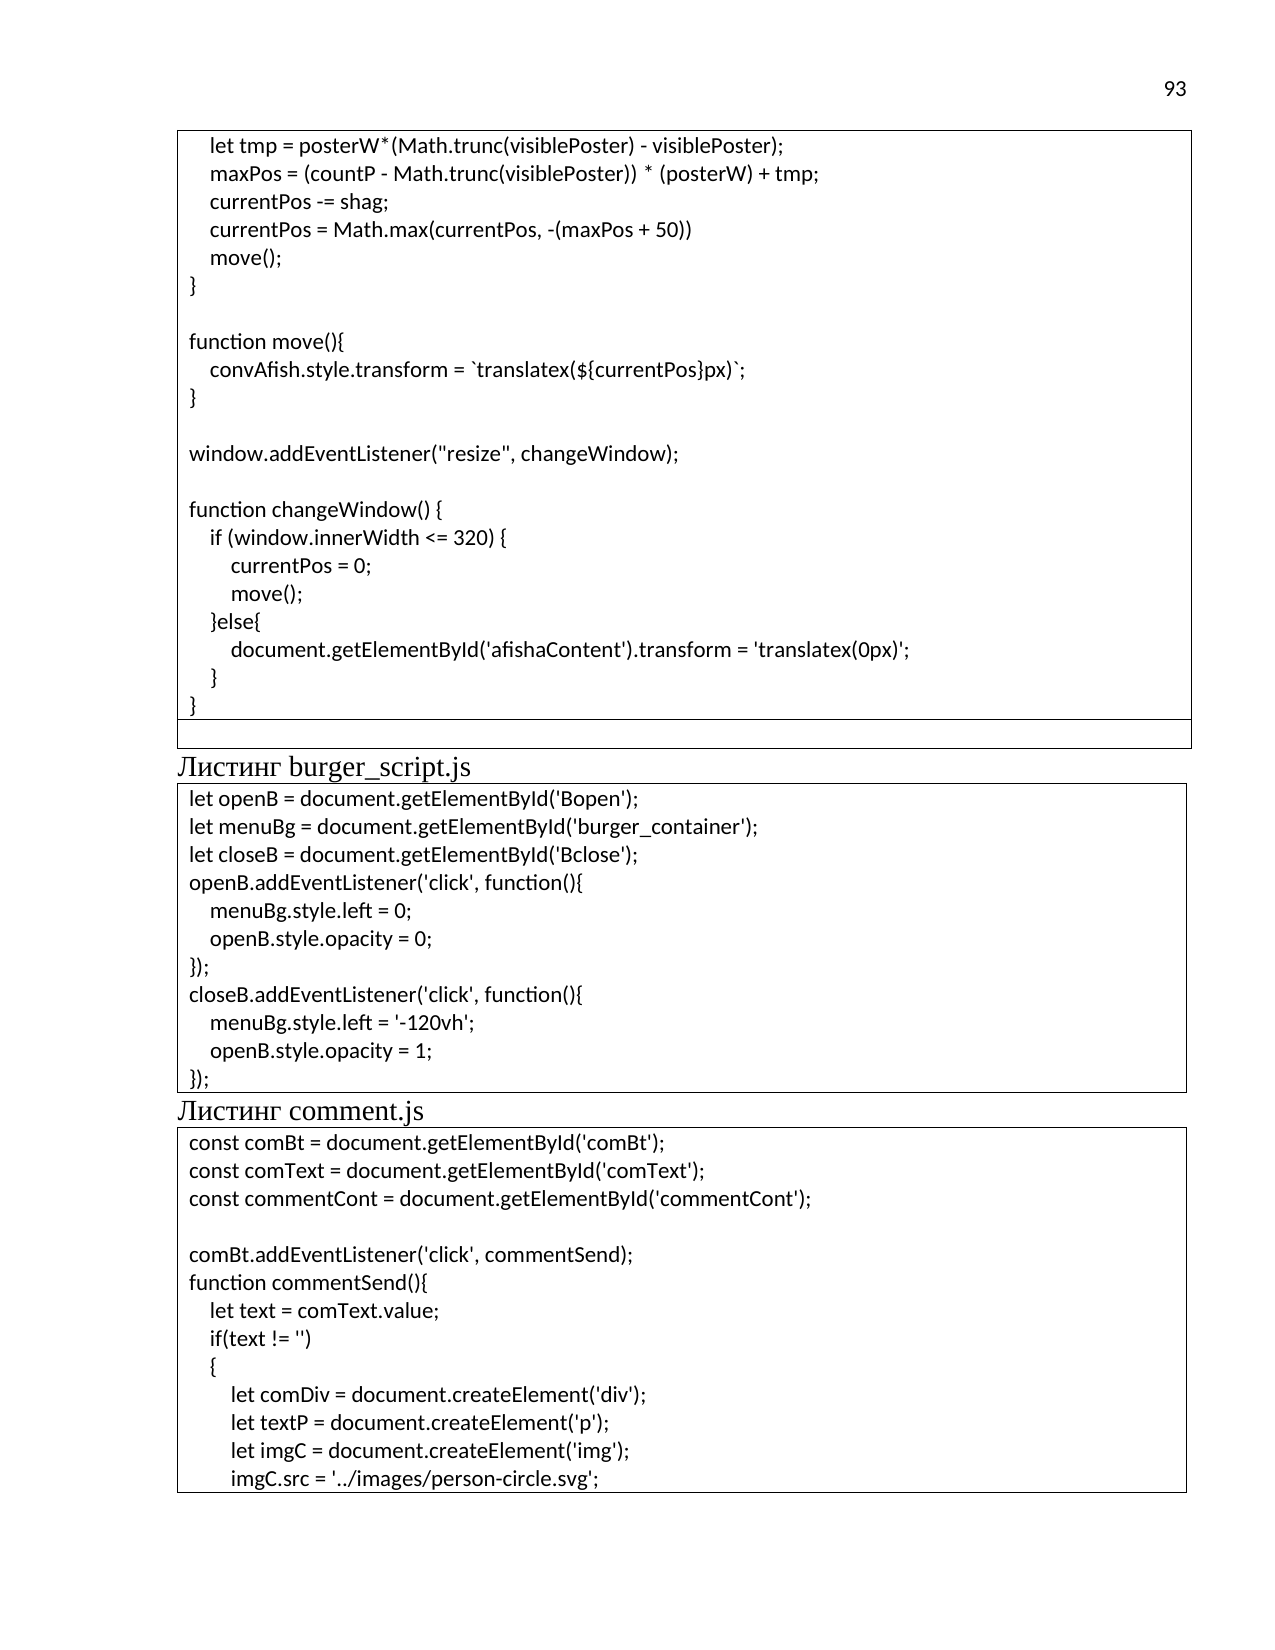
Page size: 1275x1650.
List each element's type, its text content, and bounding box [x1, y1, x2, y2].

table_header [178, 131, 1191, 719]
table_cell [178, 720, 1191, 748]
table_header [178, 1128, 1186, 1492]
text Листинг burger_script.js [177, 749, 1186, 783]
text Листинг comment.js [177, 1093, 1186, 1127]
table_header let openB = document.getElementById('Bopen'); let menuBg = document.getElementById('burger_container'); let closeB = document.getElementById('Bclose'); openB.addEventListener('click', function(){ menuBg.style.left = 0; openB.style.opacity = 0; }); closeB.addEventListener('click', function(){ menuBg.style.left = '-120vh'; openB.style.opacity = 1; }); [178, 784, 1186, 1092]
